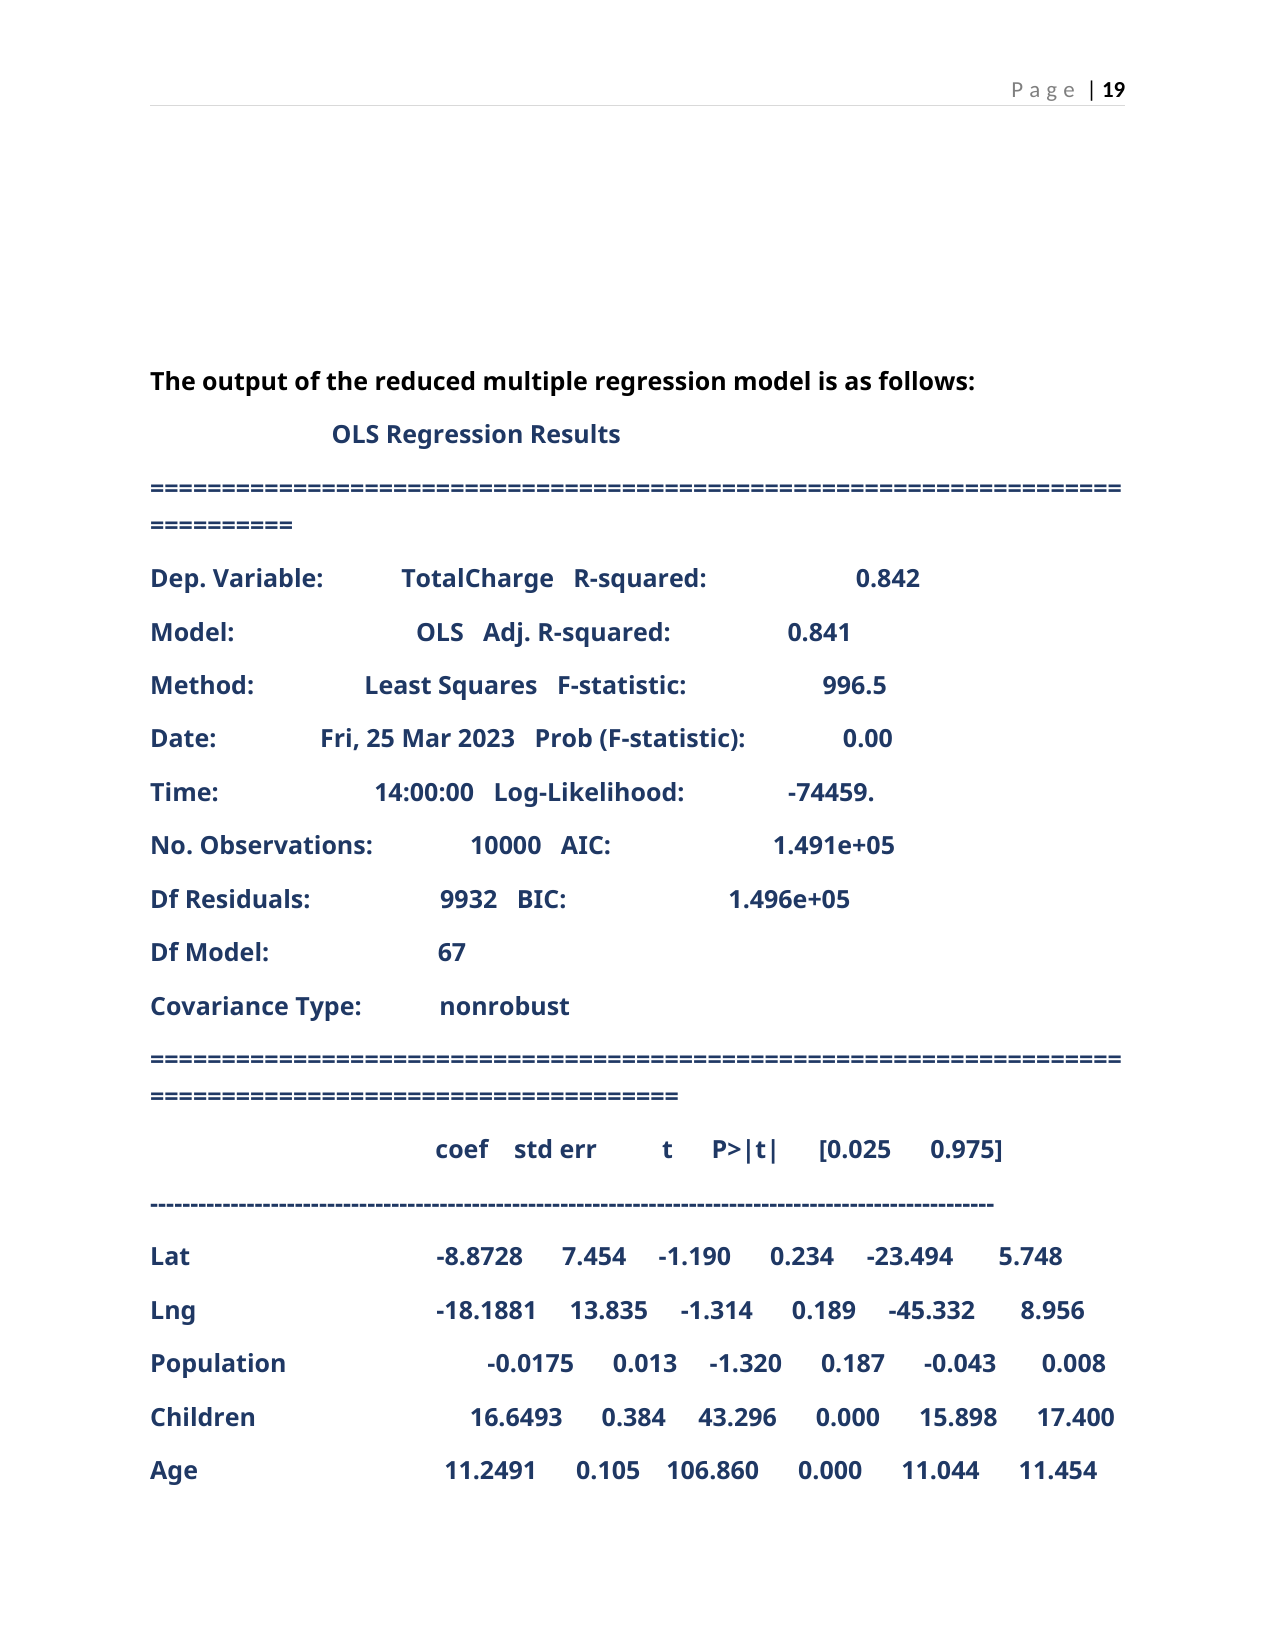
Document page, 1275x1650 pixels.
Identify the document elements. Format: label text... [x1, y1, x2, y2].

text Covariance Type: nonrobust [150, 988, 1125, 1022]
text Population -0.0175 0.013 -1.320 0.187 -0.043 0.008 [150, 1346, 1125, 1380]
text coef std err t P>|t| [0.025 0.975] [150, 1132, 1125, 1166]
text No. Observations: 10000 AIC: 1.491e+05 [150, 828, 1125, 862]
text Lng -18.1881 13.835 -1.314 0.189 -45.332 8.956 [150, 1292, 1125, 1326]
text Dep. Variable: TotalCharge R-squared: 0.842 [150, 561, 1125, 595]
text ========================================================================================================= [150, 1042, 1125, 1113]
text Df Residuals: 9932 BIC: 1.496e+05 [150, 881, 1125, 916]
text Date: Fri, 25 Mar 2023 Prob (F-statistic): 0.00 [150, 721, 1125, 755]
text The output of the reduced multiple regression model is as follows: [150, 364, 1125, 398]
text Children 16.6493 0.384 43.296 0.000 15.898 17.400 [150, 1399, 1125, 1433]
text --------------------------------------------------------------------------------------------------------- [150, 1185, 1125, 1219]
text Age 11.2491 0.105 106.860 0.000 11.044 11.454 [150, 1453, 1125, 1487]
text Model: OLS Adj. R-squared: 0.841 [150, 614, 1125, 648]
text OLS Regression Results [150, 417, 1125, 451]
text Df Model: 67 [150, 935, 1125, 969]
text Time: 14:00:00 Log-Likelihood: -74459. [150, 774, 1125, 809]
text Method: Least Squares F-statistic: 996.5 [150, 668, 1125, 702]
text ============================================================================== [150, 471, 1125, 541]
text Lat -8.8728 7.454 -1.190 0.234 -23.494 5.748 [150, 1239, 1125, 1273]
